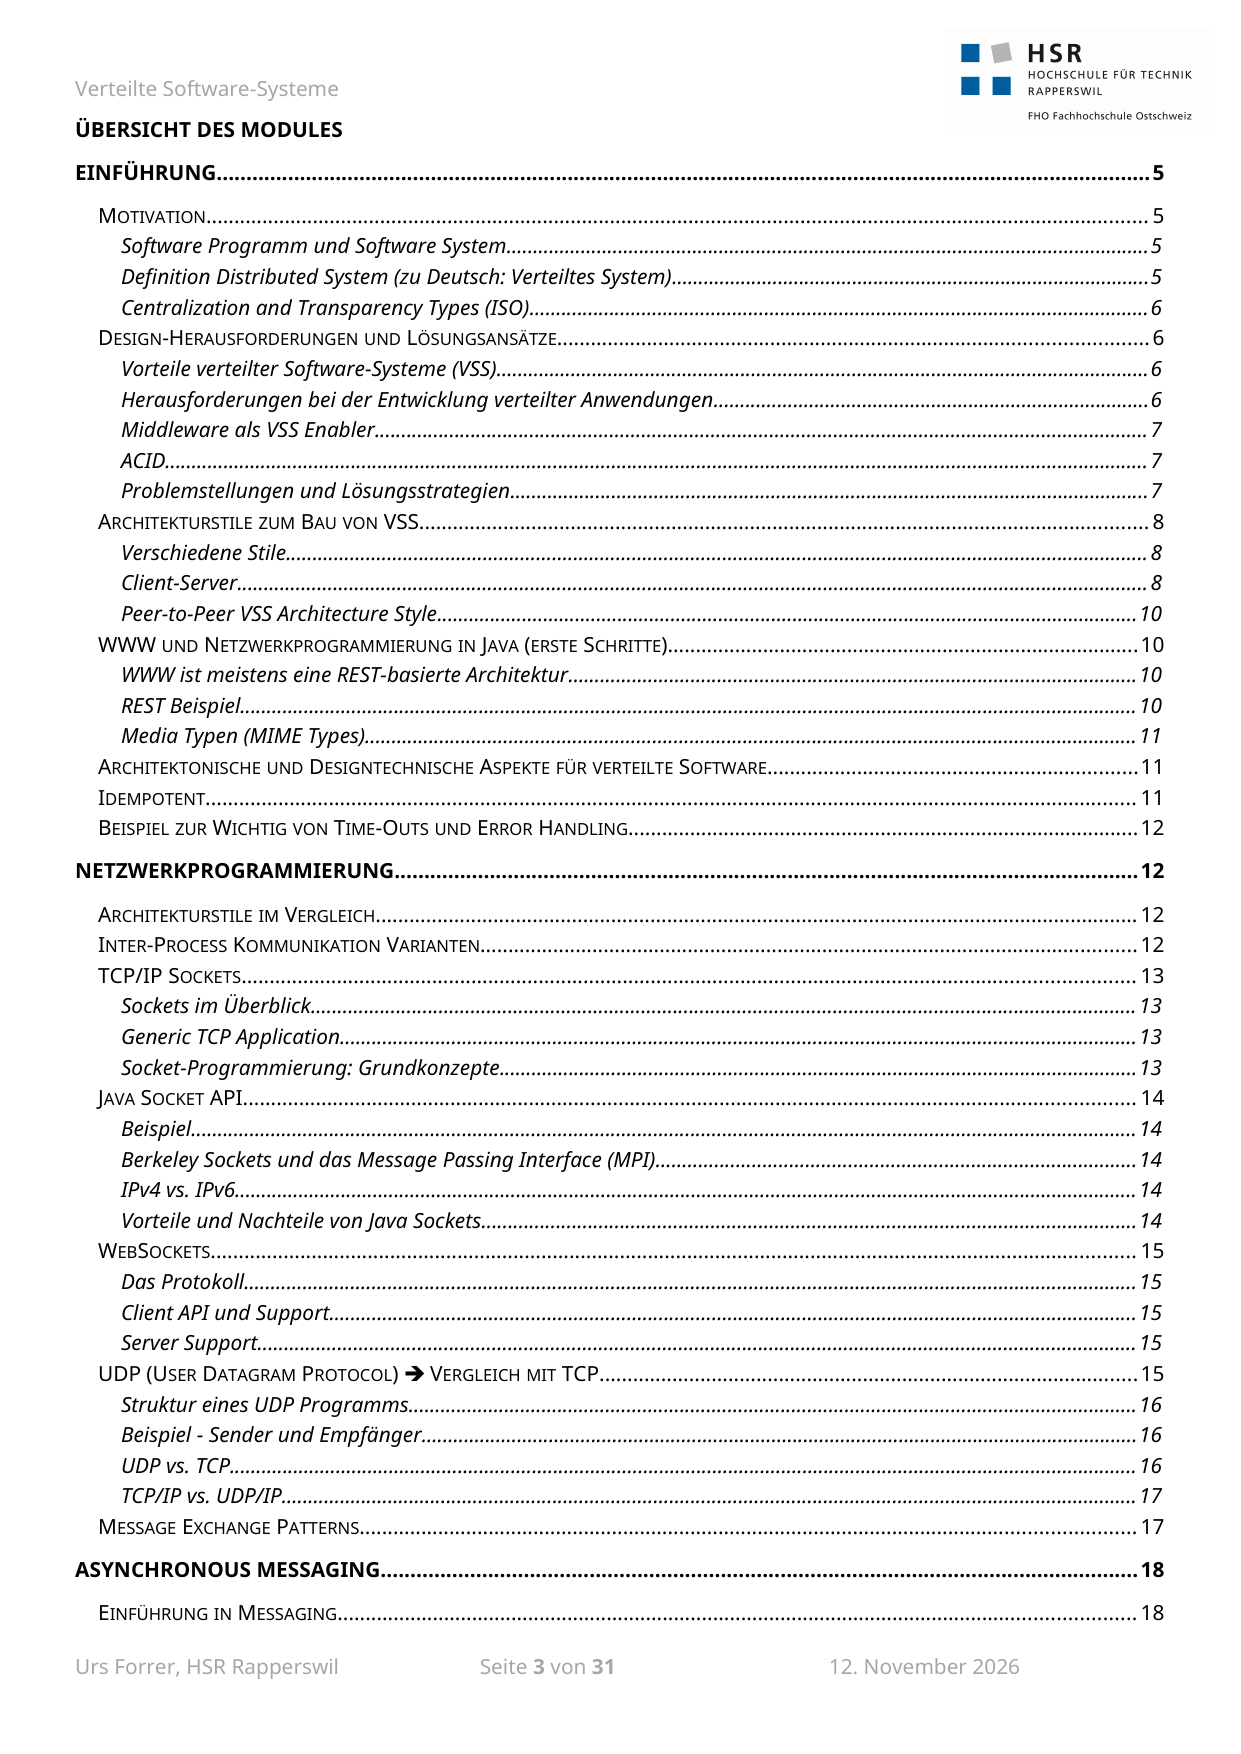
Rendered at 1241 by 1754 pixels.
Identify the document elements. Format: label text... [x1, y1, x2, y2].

text Übersicht des Modules [75, 115, 1165, 143]
picture [943, 29, 1210, 134]
